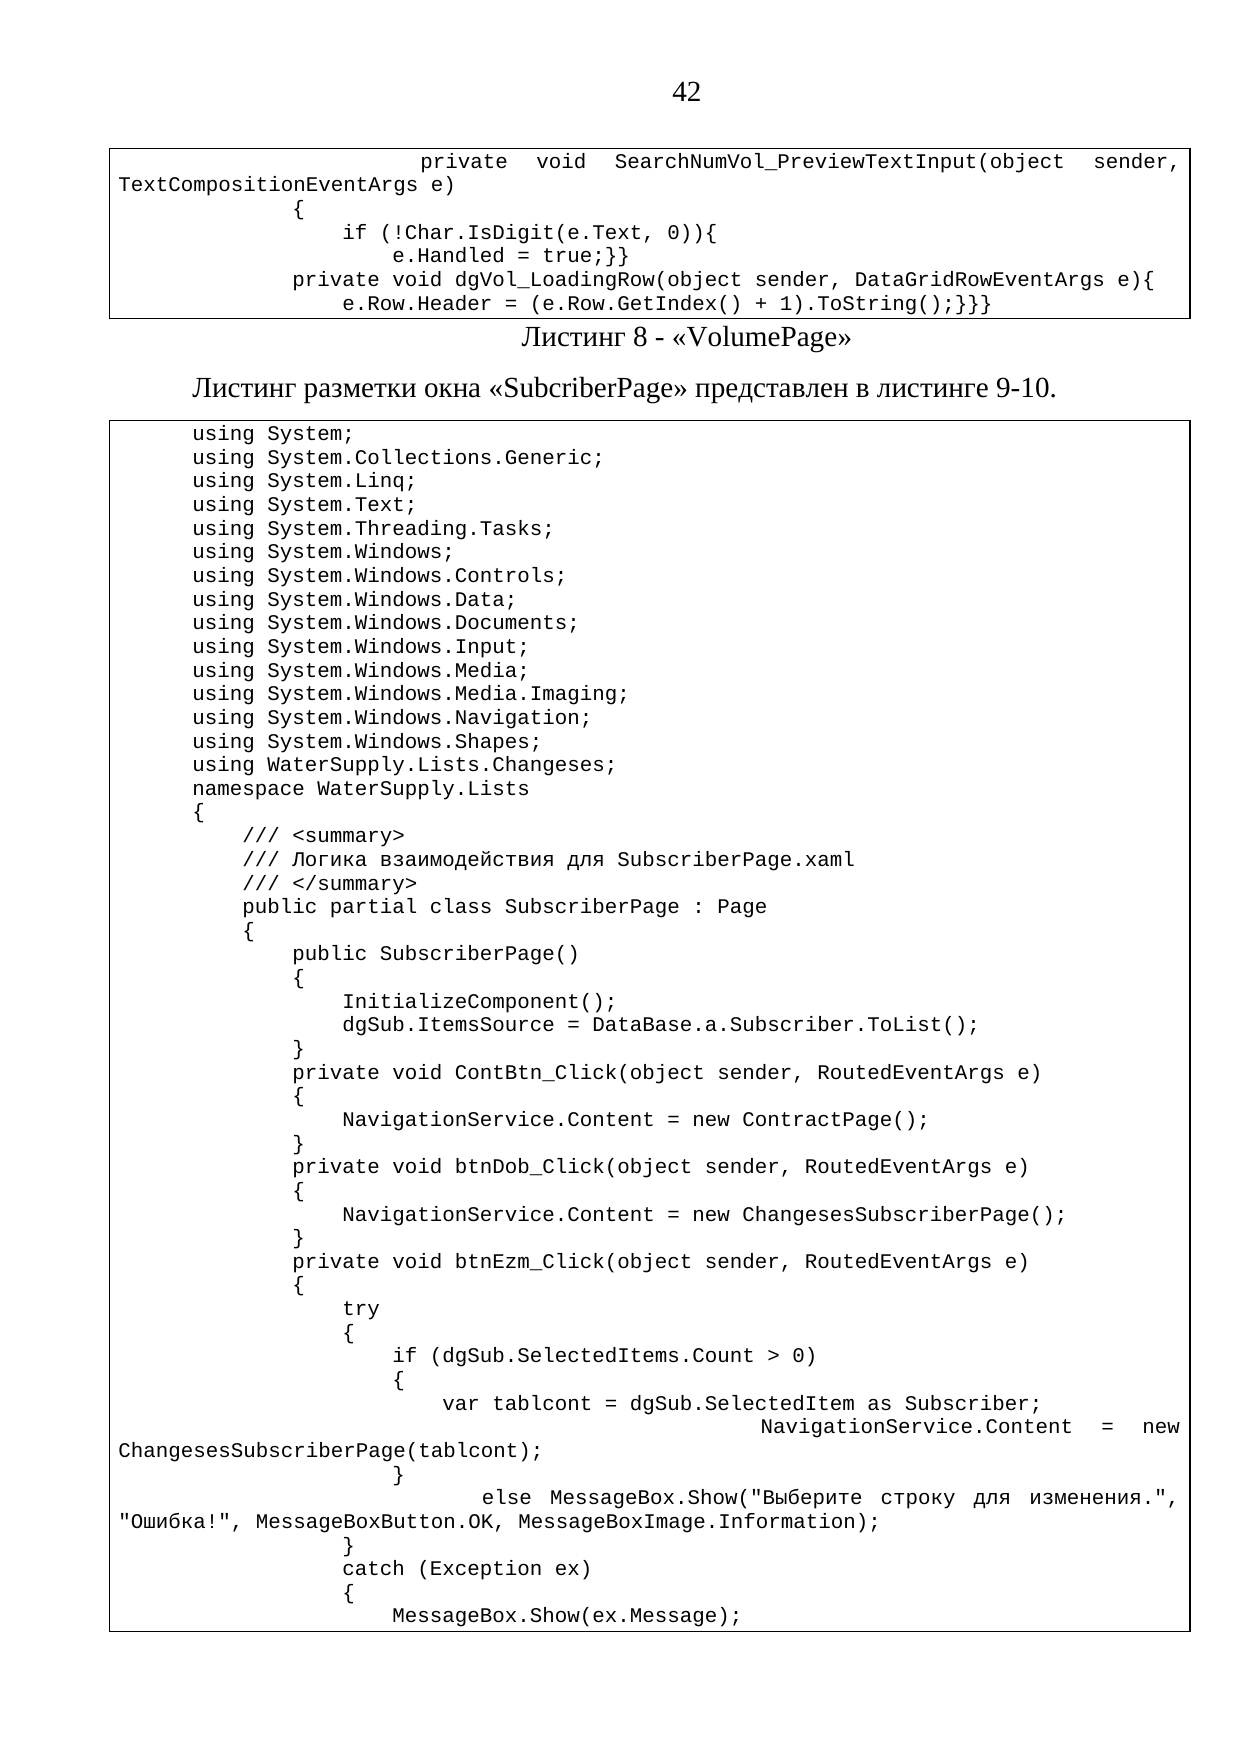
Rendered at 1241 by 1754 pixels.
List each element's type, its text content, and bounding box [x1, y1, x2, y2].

text } [118, 1227, 1181, 1251]
text catch (Exception ex) [118, 1558, 1181, 1582]
text using System.Windows.Navigation; [118, 707, 1181, 731]
text private void btnDob_Click(object sender, RoutedEventArgs e) [118, 1156, 1181, 1180]
text { [118, 967, 1181, 991]
text using System.Windows.Shapes; [118, 731, 1181, 754]
text private void SearchNumVol_PreviewTextInput(object sender, TextCompositionEventArgs e) [110, 149, 1189, 198]
text if (dgSub.SelectedItems.Count > 0) [118, 1345, 1181, 1369]
text { [118, 802, 1181, 825]
text private void dgVol_LoadingRow(object sender, DataGridRowEventArgs e){ [118, 269, 1181, 289]
text /// <summary> [118, 825, 1181, 849]
text { [118, 1180, 1181, 1203]
text try [118, 1298, 1181, 1322]
text InitializeComponent(); [118, 991, 1181, 1014]
text using System.Windows.Data; [118, 589, 1181, 612]
text e.Row.Header = (e.Row.GetIndex() + 1).ToString();}}} [110, 289, 1189, 318]
text dgSub.ItemsSource = DataBase.a.Subscriber.ToList(); [118, 1014, 1181, 1038]
text { [118, 1369, 1181, 1393]
text } [118, 1133, 1181, 1156]
text using System; [110, 421, 1189, 447]
text using System.Linq; [118, 471, 1181, 494]
text } [118, 1464, 1181, 1487]
text private void ContBtn_Click(object sender, RoutedEventArgs e) [118, 1062, 1181, 1085]
text Листинг разметки окна «SubcriberPage» представлен в листинге 9-10. [118, 370, 1181, 403]
text if (!Char.IsDigit(e.Text, 0)){ [118, 222, 1181, 245]
text using System.Windows; [118, 541, 1181, 565]
text { [118, 920, 1181, 943]
text /// </summary> [118, 872, 1181, 896]
text using System.Text; [118, 494, 1181, 518]
text Листинг 8 - «VolumePage» [118, 319, 1181, 353]
text else MessageBox.Show("Выберите строку для изменения.", "Ошибка!", MessageBoxButton.OK, MessageBoxImage.Information); [118, 1487, 1181, 1534]
text public SubscriberPage() [118, 943, 1181, 967]
text { [118, 1085, 1181, 1109]
text namespace WaterSupply.Lists [118, 778, 1181, 802]
text using System.Windows.Media; [118, 660, 1181, 683]
text using System.Threading.Tasks; [118, 518, 1181, 541]
text NavigationService.Content = new ContractPage(); [118, 1109, 1181, 1133]
text using WaterSupply.Lists.Changeses; [118, 754, 1181, 778]
text NavigationService.Content = new ChangesesSubscriberPage(); [118, 1203, 1181, 1227]
text using System.Windows.Controls; [118, 565, 1181, 589]
text using System.Windows.Documents; [118, 612, 1181, 636]
text using System.Windows.Media.Imaging; [118, 683, 1181, 707]
text NavigationService.Content = new ChangesesSubscriberPage(tablcont); [118, 1416, 1181, 1464]
text var tablcont = dgSub.SelectedItem as Subscriber; [118, 1393, 1181, 1416]
text public partial class SubscriberPage : Page [118, 896, 1181, 920]
text { [118, 1582, 1181, 1602]
text { [118, 198, 1181, 222]
text } [118, 1038, 1181, 1062]
text using System.Windows.Input; [118, 636, 1181, 660]
text } [118, 1534, 1181, 1558]
text using System.Collections.Generic; [118, 447, 1181, 471]
text private void btnEzm_Click(object sender, RoutedEventArgs e) [118, 1251, 1181, 1274]
text { [118, 1322, 1181, 1345]
text { [118, 1274, 1181, 1298]
text e.Handled = true;}} [118, 245, 1181, 269]
text MessageBox.Show(ex.Message); [110, 1602, 1189, 1631]
text /// Логика взаимодействия для SubscriberPage.xaml [118, 849, 1181, 872]
